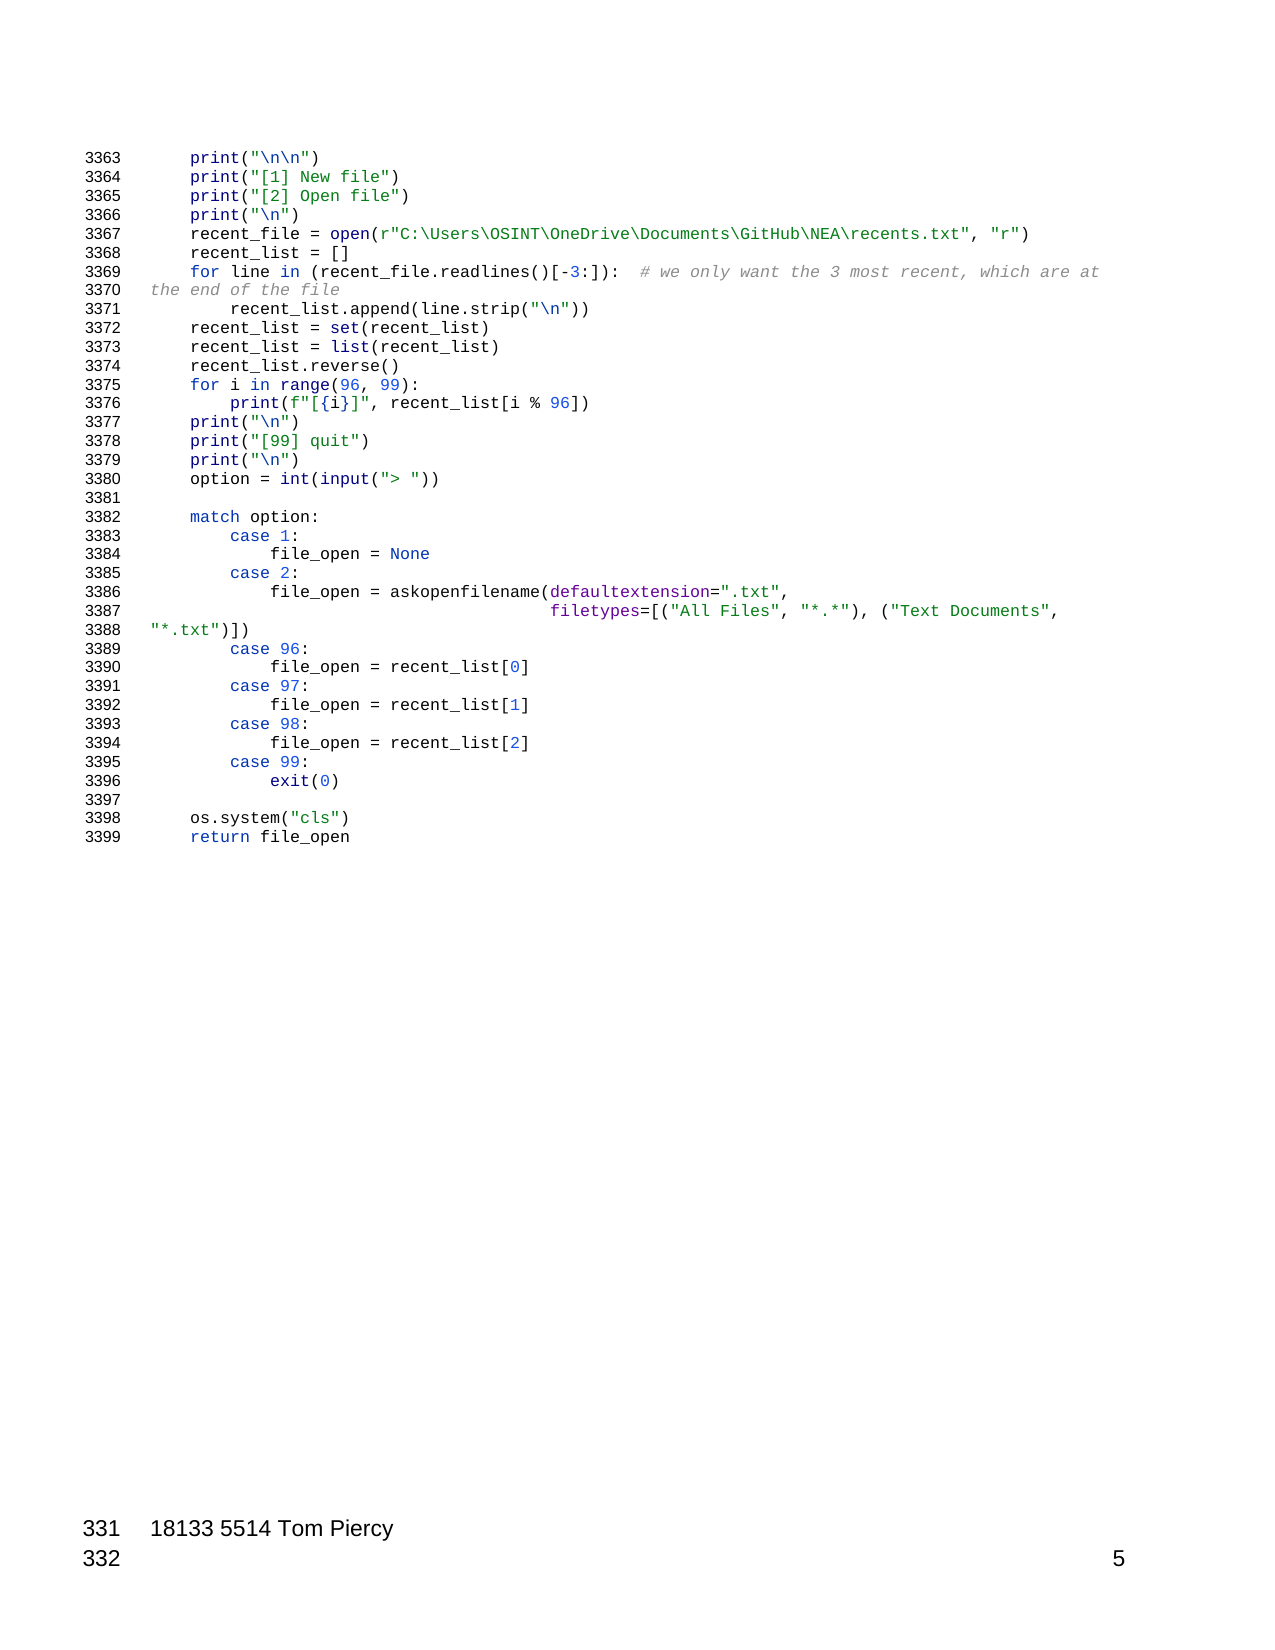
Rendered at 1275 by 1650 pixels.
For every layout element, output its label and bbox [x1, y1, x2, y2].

text [150, 150, 1125, 848]
